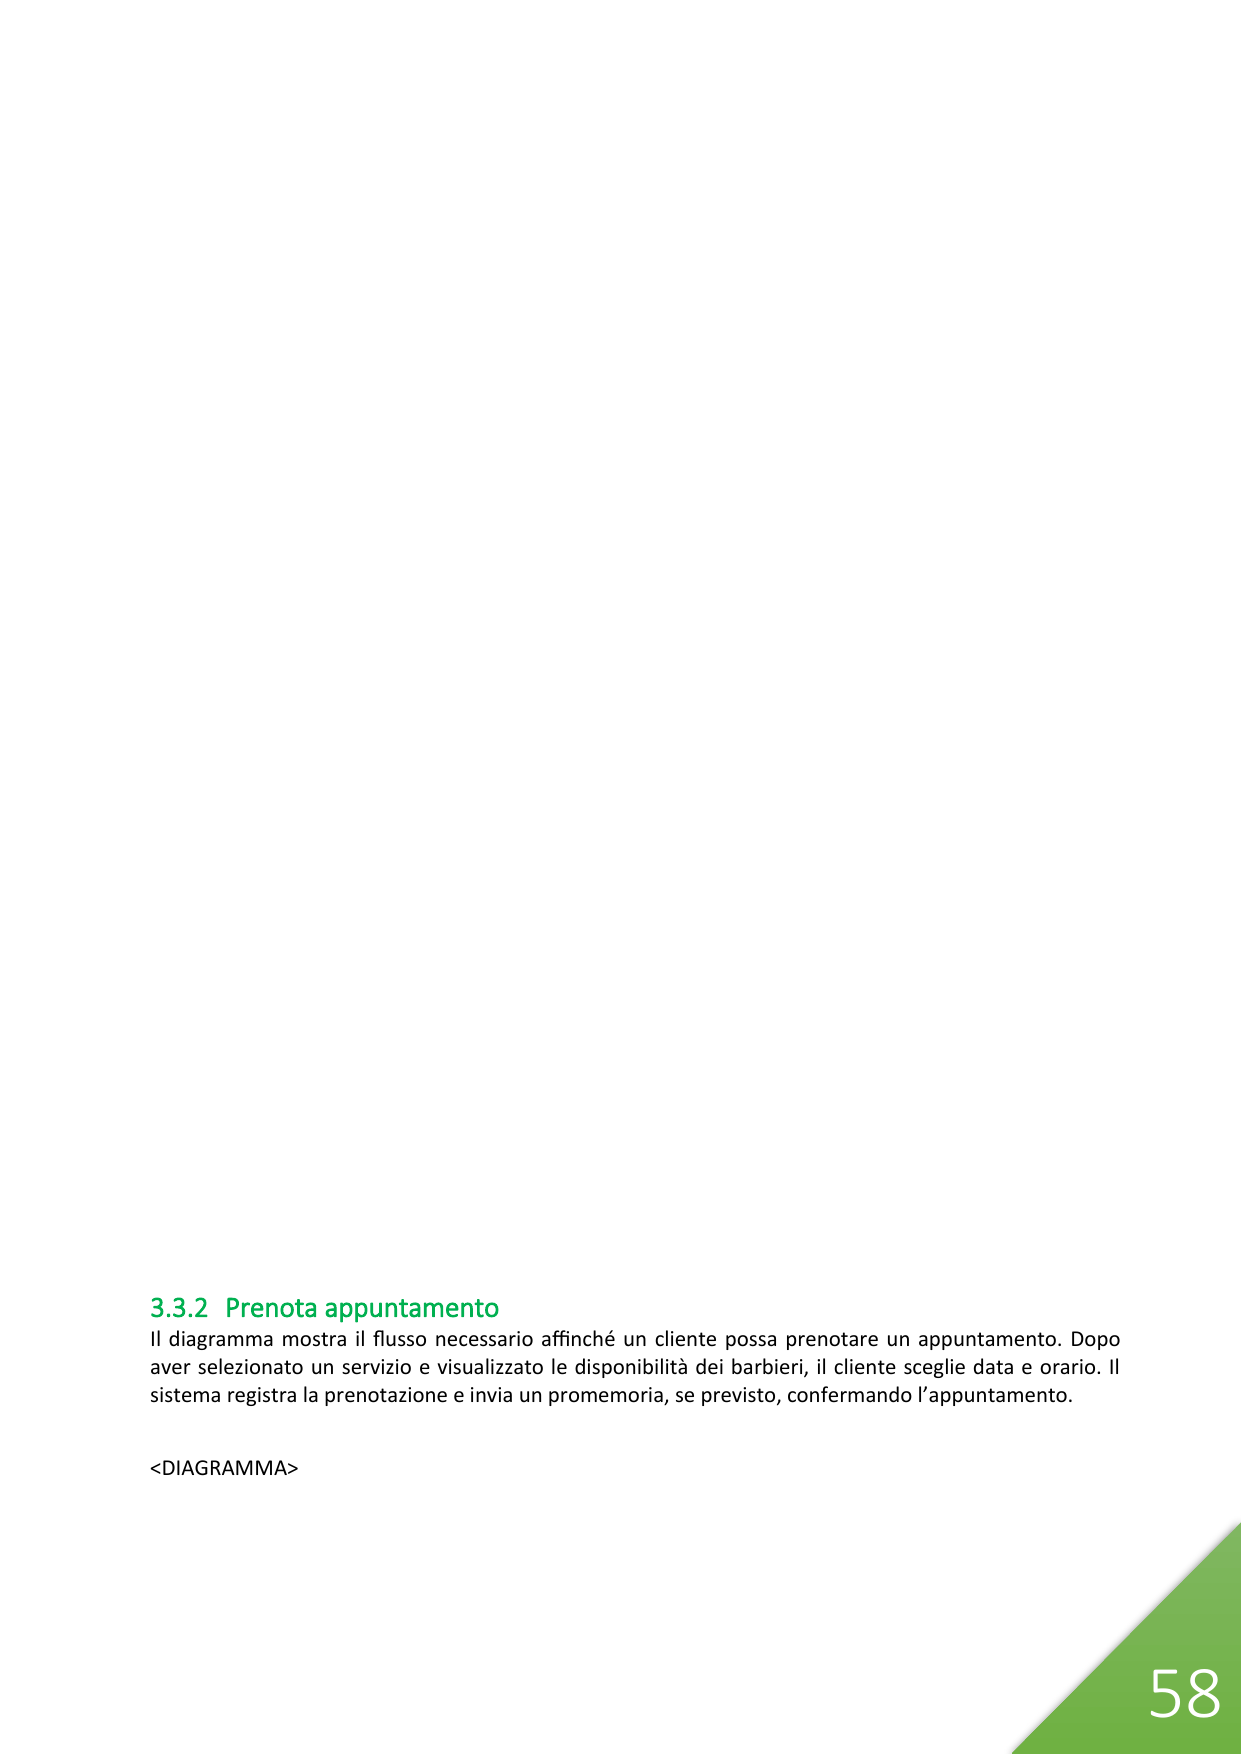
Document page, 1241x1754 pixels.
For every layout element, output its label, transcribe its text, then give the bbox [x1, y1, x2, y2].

text Il diagramma mostra il flusso necessario affinché un cliente possa prenotare un appuntamento. Dopo aver selezionato un servizio e visualizzato le disponibilità dei barbieri, il cliente sceglie data e orario. Il sistema registra la prenotazione e invia un promemoria, se previsto, confermando l’appuntamento. [150, 1324, 1122, 1408]
text <DIAGRAMMA> [150, 1453, 1122, 1481]
subtitle Prenota appuntamento [150, 1288, 1122, 1324]
